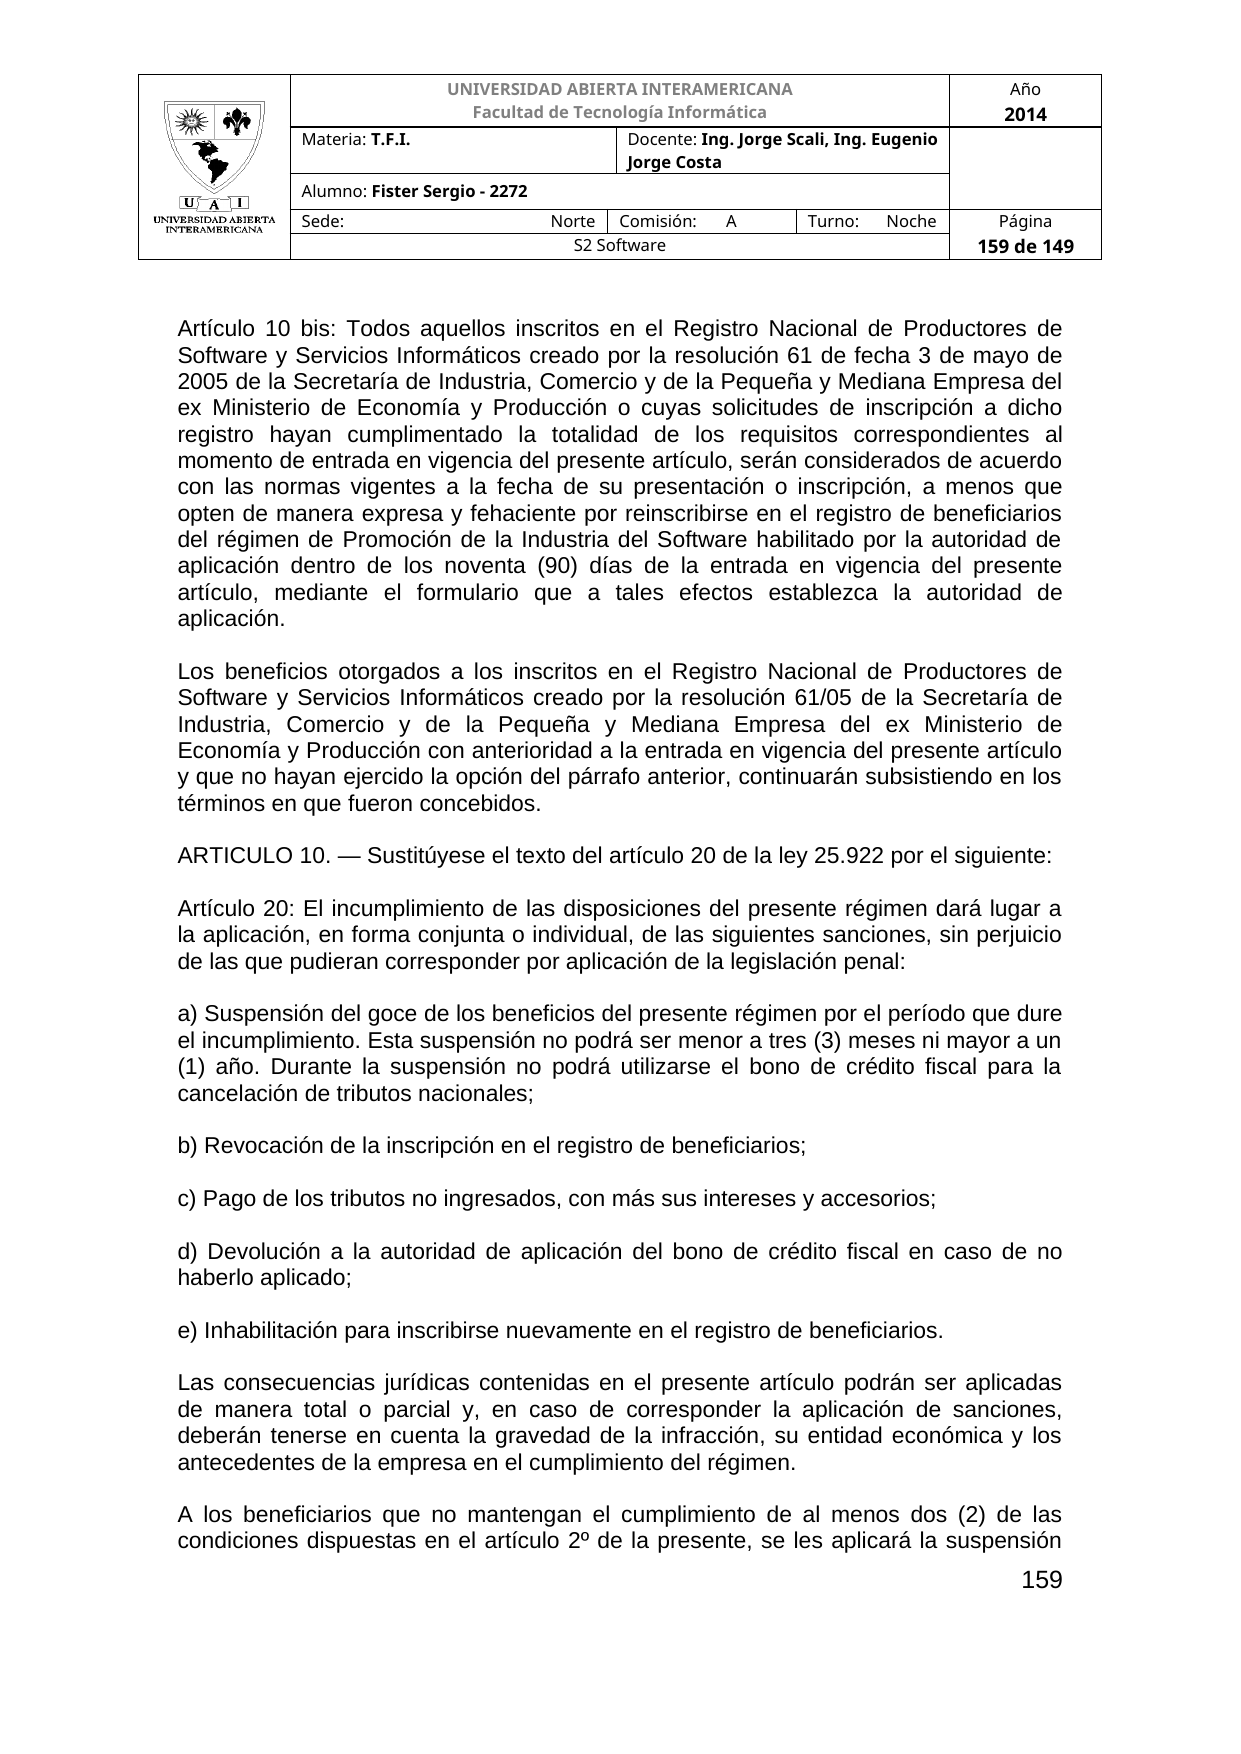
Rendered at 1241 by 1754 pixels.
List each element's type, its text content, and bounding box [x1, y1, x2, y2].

text a) Suspensión del goce de los beneficios del presente régimen por el período que dure el incumplimiento. Esta suspensión no podrá ser menor a tres (3) meses ni mayor a un (1) año. Durante la suspensión no podrá utilizarse el bono de crédito fiscal para la cancelación de tributos nacionales; [177, 1000, 1063, 1106]
text ARTICULO 10. — Sustitúyese el texto del artículo 20 de la ley 25.922 por el siguiente: [177, 842, 1063, 869]
text c) Pago de los tributos no ingresados, con más sus intereses y accesorios; [177, 1185, 1063, 1211]
picture [153, 101, 276, 233]
text b) Revocación de la inscripción en el registro de beneficiarios; [177, 1132, 1063, 1158]
text Los beneficios otorgados a los inscritos en el Registro Nacional de Productores de Software y Servicios Informáticos creado por la resolución 61/05 de la Secretaría de Industria, Comercio y de la Pequeña y Mediana Empresa del ex Ministerio de Economía y Producción con anterioridad a la entrada en vigencia del presente artículo y que no hayan ejercido la opción del párrafo anterior, continuarán subsistiendo en los términos en que fueron concebidos. [177, 658, 1063, 816]
text Artículo 20: El incumplimiento de las disposiciones del presente régimen dará lugar a la aplicación, en forma conjunta o individual, de las siguientes sanciones, sin perjuicio de las que pudieran corresponder por aplicación de la legislación penal: [177, 895, 1063, 974]
text Artículo 10 bis: Todos aquellos inscritos en el Registro Nacional de Productores de Software y Servicios Informáticos creado por la resolución 61 de fecha 3 de mayo de 2005 de la Secretaría de Industria, Comercio y de la Pequeña y Mediana Empresa del ex Ministerio de Economía y Producción o cuyas solicitudes de inscripción a dicho registro hayan cumplimentado la totalidad de los requisitos correspondientes al momento de entrada en vigencia del presente artículo, serán considerados de acuerdo con las normas vigentes a la fecha de su presentación o inscripción, a menos que opten de manera expresa y fehaciente por reinscribirse en el registro de beneficiarios del régimen de Promoción de la Industria del Software habilitado por la autoridad de aplicación dentro de los noventa (90) días de la entrada en vigencia del presente artículo, mediante el formulario que a tales efectos establezca la autoridad de aplicación. [177, 315, 1063, 631]
text Las consecuencias jurídicas contenidas en el presente artículo podrán ser aplicadas de manera total o parcial y, en caso de corresponder la aplicación de sanciones, deberán tenerse en cuenta la gravedad de la infracción, su entidad económica y los antecedentes de la empresa en el cumplimiento del régimen. [177, 1369, 1063, 1475]
text d) Devolución a la autoridad de aplicación del bono de crédito fiscal en caso de no haberlo aplicado; [177, 1238, 1063, 1290]
text e) Inhabilitación para inscribirse nuevamente en el registro de beneficiarios. [177, 1317, 1063, 1343]
